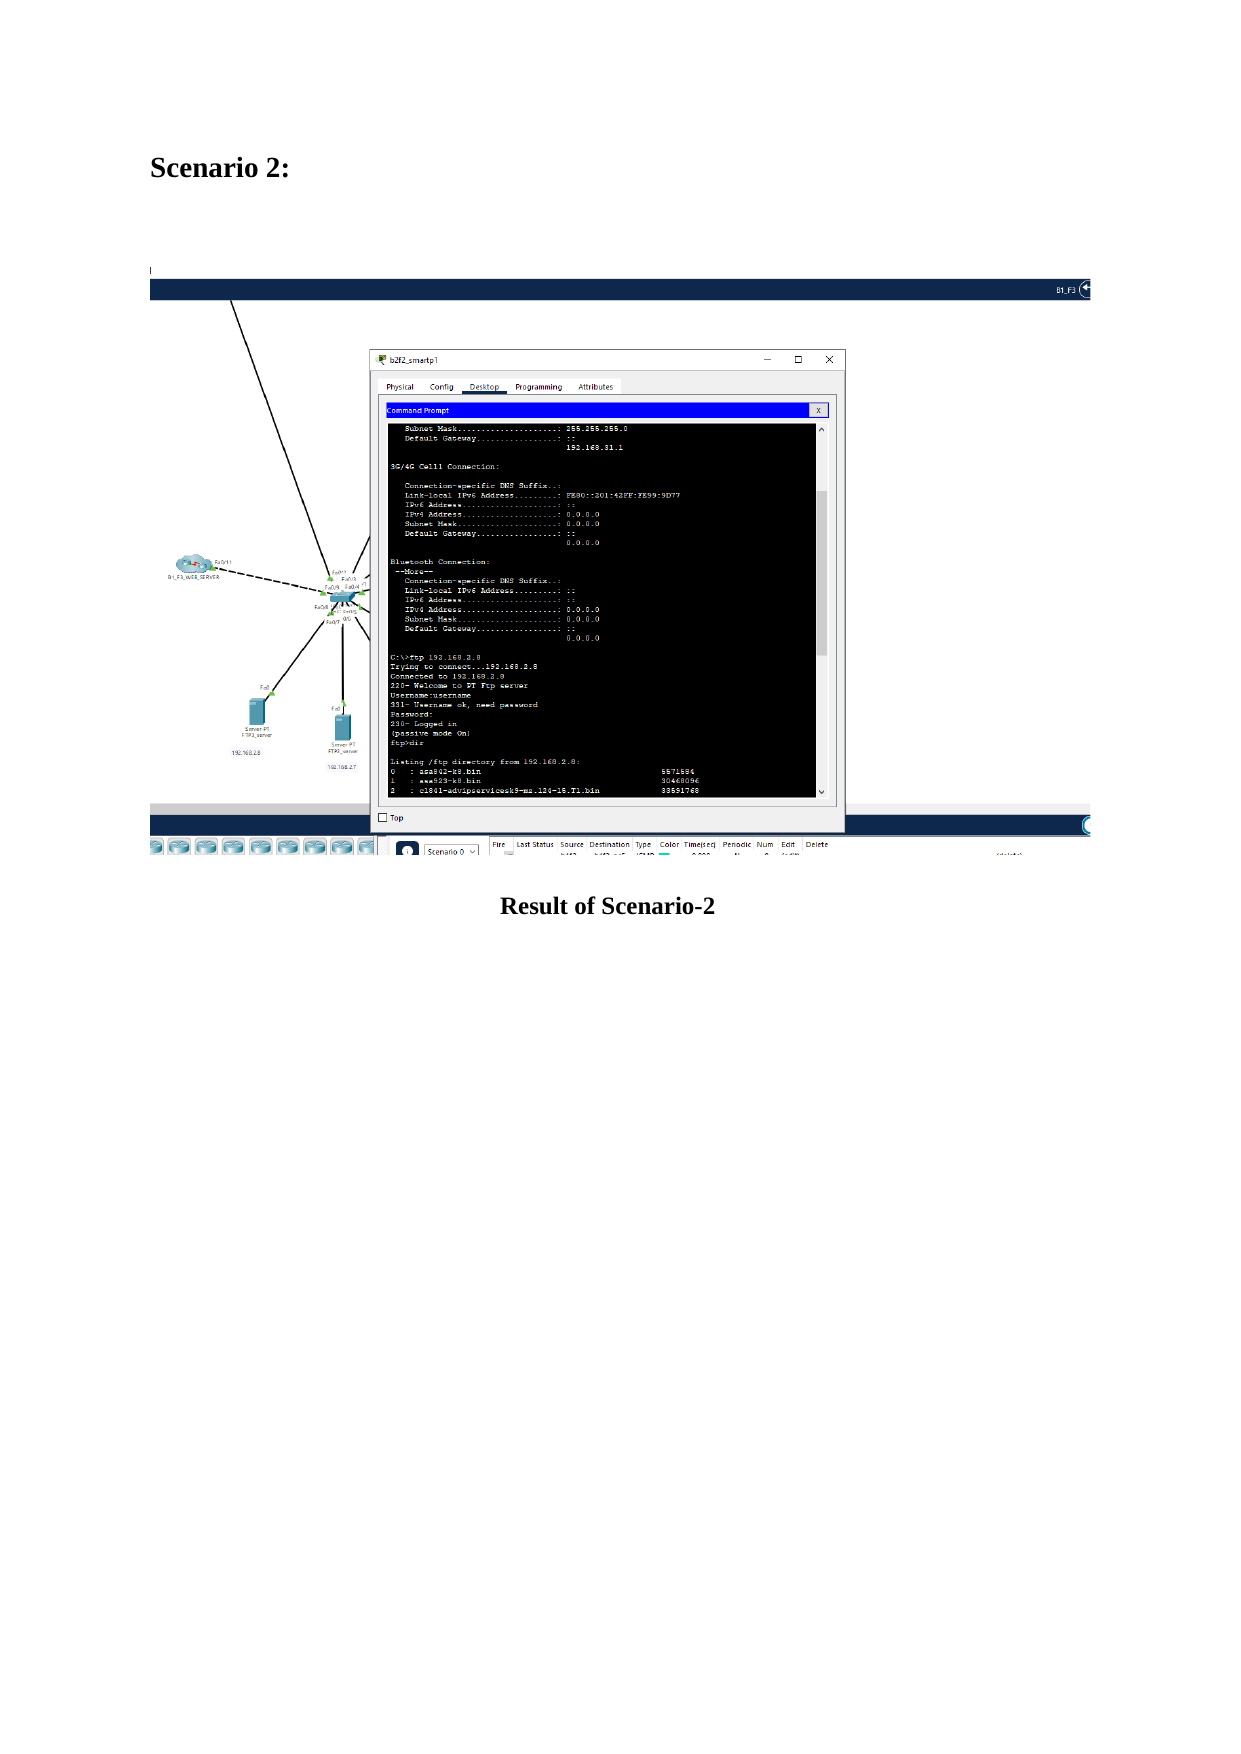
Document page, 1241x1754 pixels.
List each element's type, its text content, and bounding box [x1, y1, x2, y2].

text Result of Scenario-2 [150, 891, 1090, 920]
picture [150, 267, 1091, 855]
subtitle Scenario 2: [150, 150, 1090, 183]
picture [1085, 819, 1091, 831]
